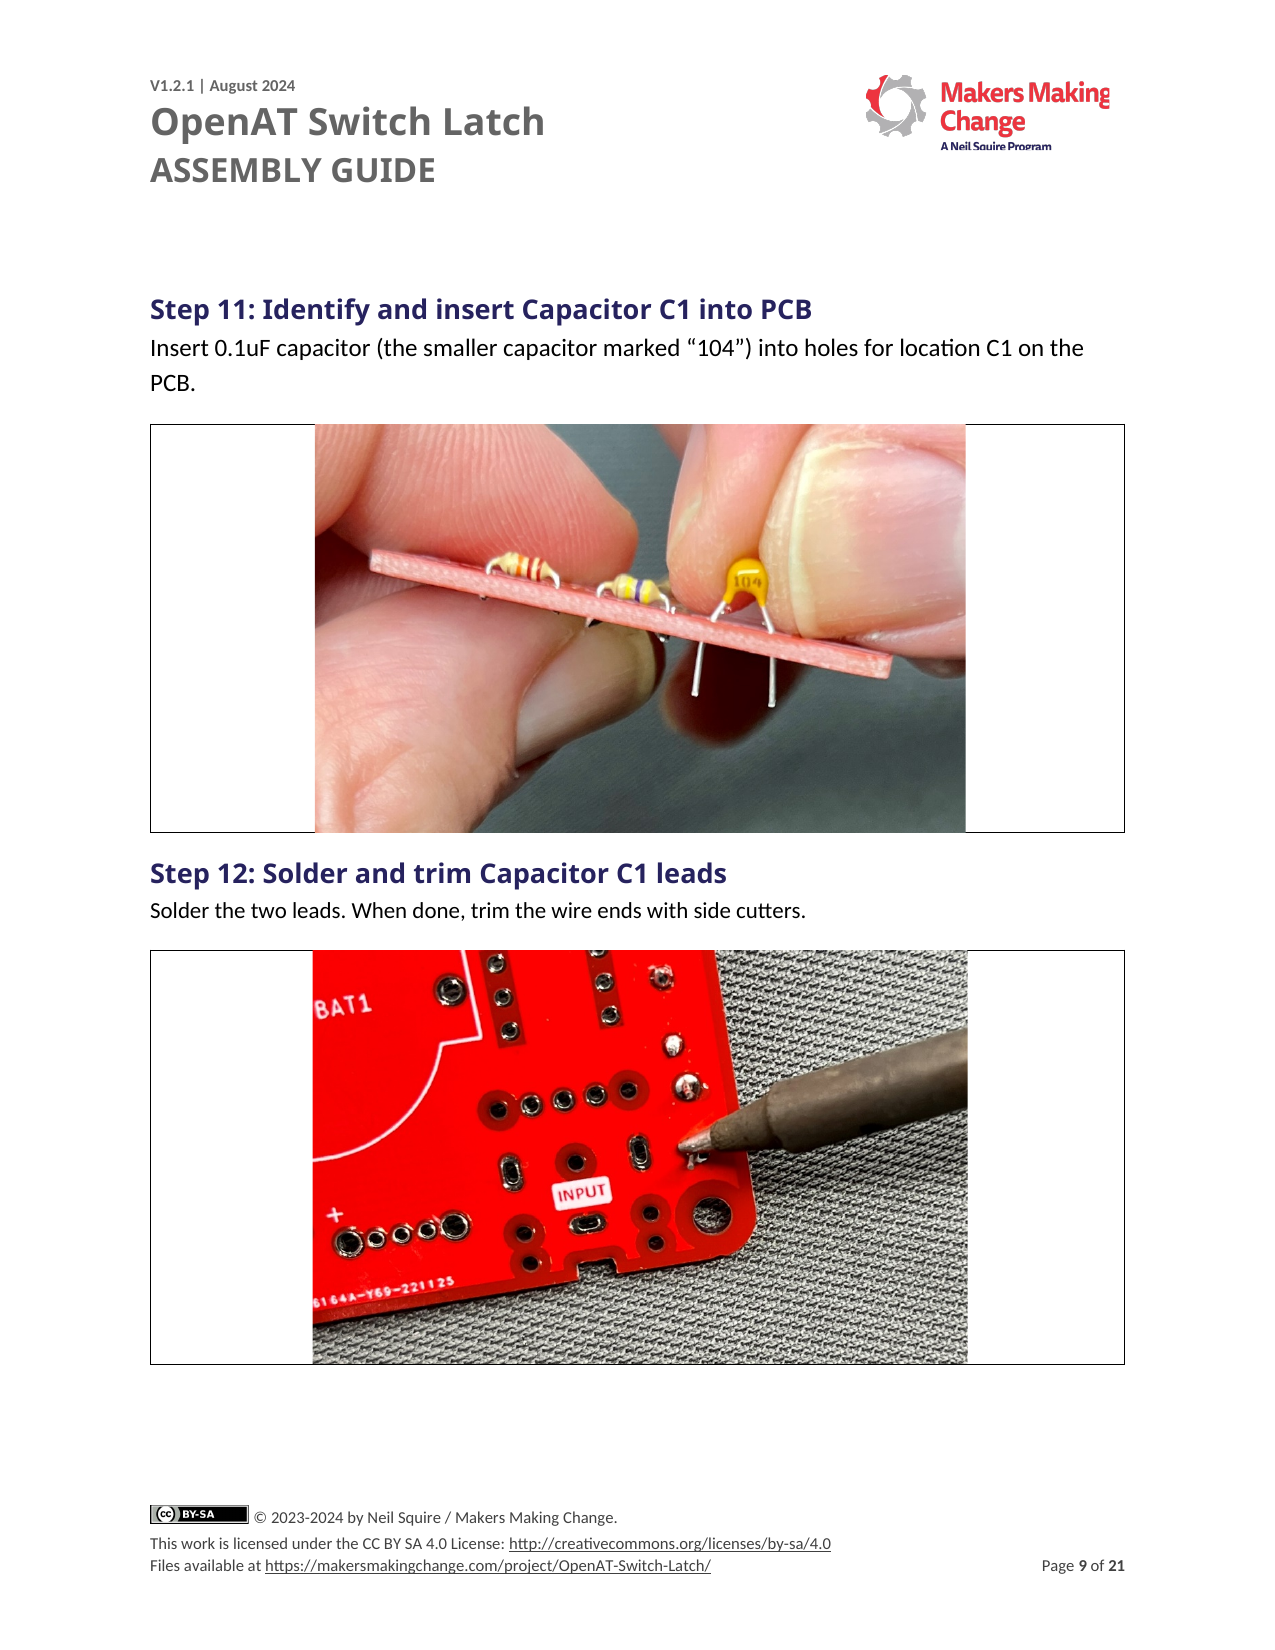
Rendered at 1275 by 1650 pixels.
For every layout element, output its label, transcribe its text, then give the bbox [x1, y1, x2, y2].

table_header [151, 425, 314, 832]
text Insert 0.1uF capacitor (the smaller capacitor marked “104”) into holes for location C1 on the PCB. [150, 333, 1125, 398]
table_header [151, 951, 312, 1364]
picture [312, 950, 968, 1364]
picture [314, 424, 966, 833]
subtitle Step 11: Identify and insert Capacitor C1 into PCB [150, 290, 1125, 327]
subtitle Step 12: Solder and trim Capacitor C1 leads [150, 854, 1125, 891]
picture [865, 75, 1110, 151]
table_header [968, 951, 1124, 1364]
table_header [966, 425, 1124, 832]
picture [150, 1505, 249, 1524]
text Solder the two leads. When done, trim the wire ends with side cutters. [150, 897, 1125, 924]
